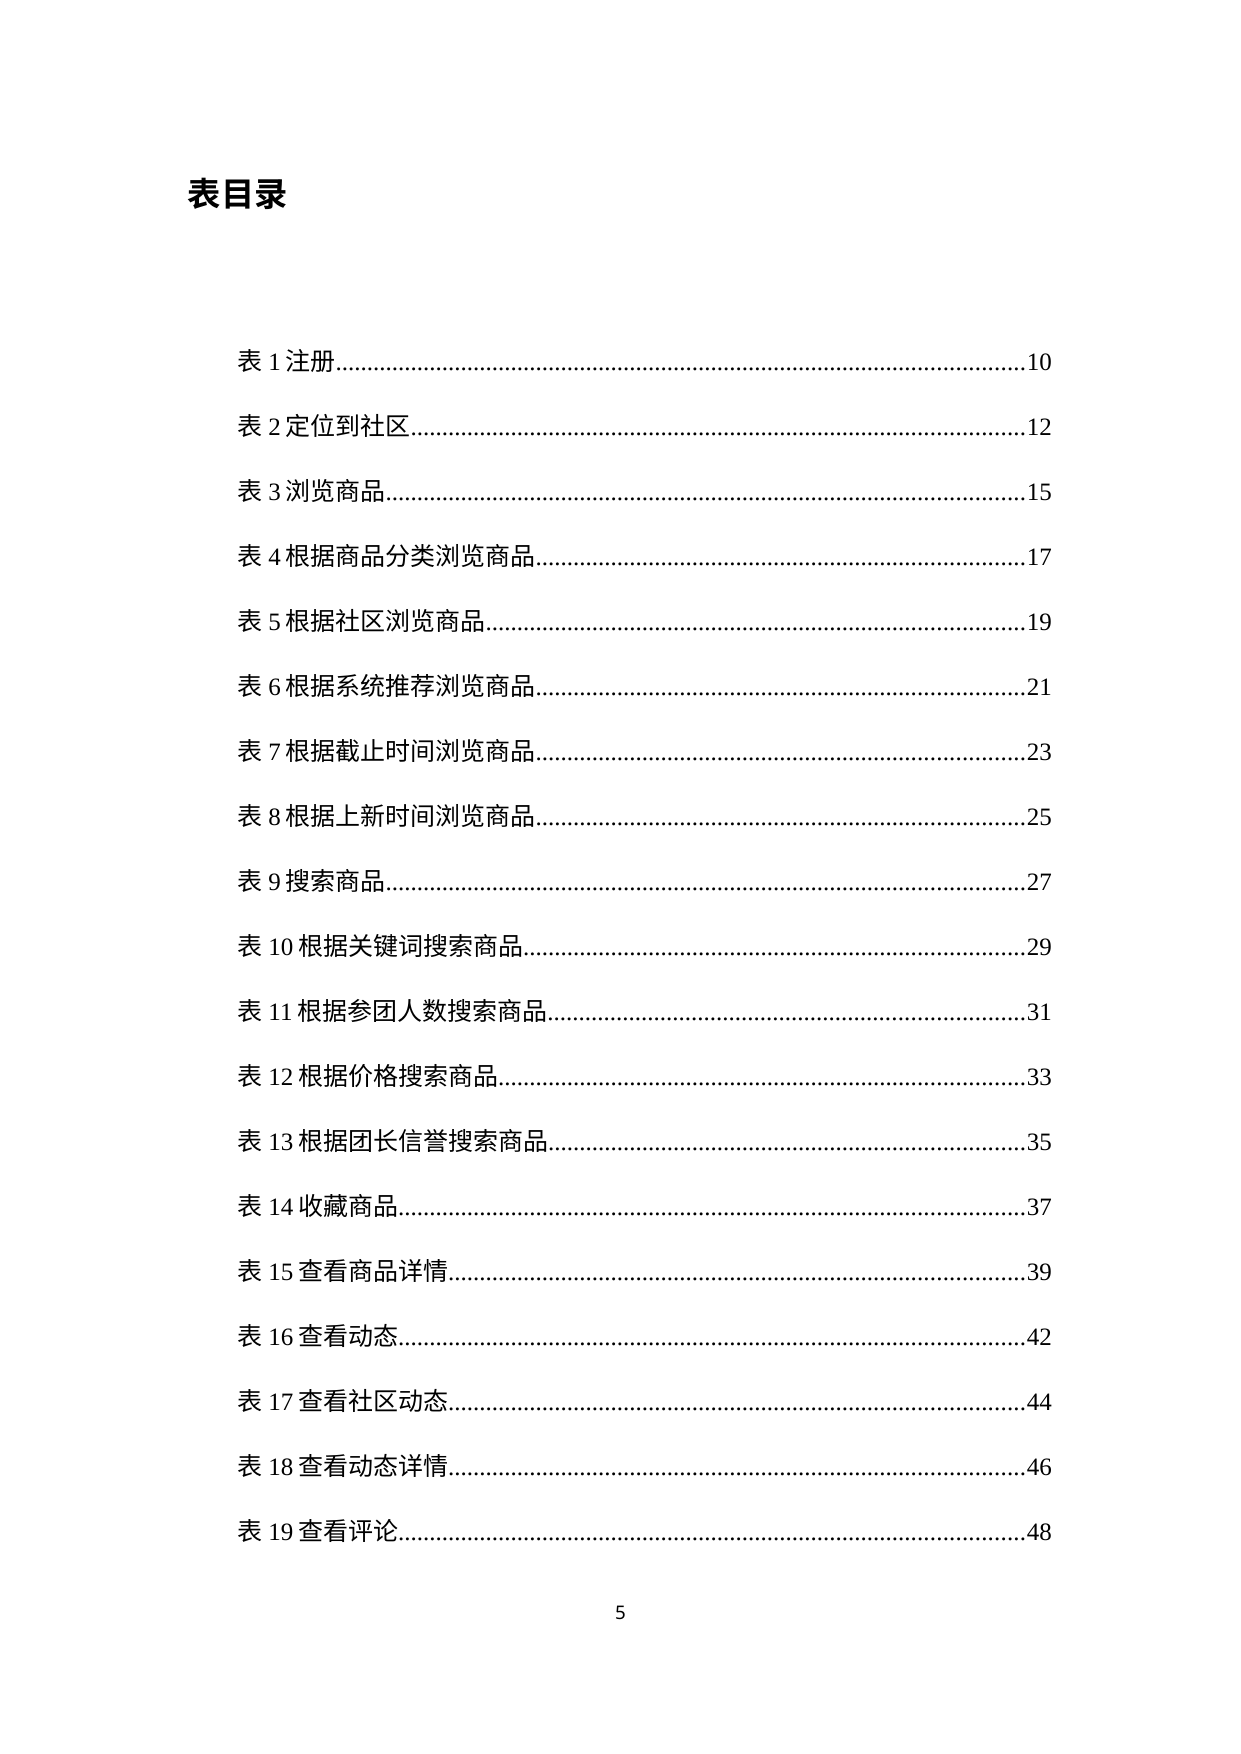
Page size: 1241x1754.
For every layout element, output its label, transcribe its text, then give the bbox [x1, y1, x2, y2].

text 表 2定位到社区 12 [237, 392, 1053, 457]
text 表 11根据参团人数搜索商品 31 [237, 977, 1053, 1042]
text 表 9搜索商品 27 [237, 847, 1053, 912]
text 表 14收藏商品 37 [237, 1172, 1053, 1237]
text 表 16查看动态 42 [237, 1302, 1053, 1367]
text 表 13根据团长信誉搜索商品 35 [237, 1107, 1053, 1172]
text 表 4根据商品分类浏览商品 17 [237, 522, 1053, 587]
text 表 19查看评论 48 [237, 1497, 1053, 1562]
text 表 18查看动态详情 46 [237, 1432, 1053, 1497]
text 表 8根据上新时间浏览商品 25 [237, 782, 1053, 847]
text 表 17查看社区动态 44 [237, 1367, 1053, 1432]
text 表 5根据社区浏览商品 19 [237, 587, 1053, 652]
text 表 7根据截止时间浏览商品 23 [237, 717, 1053, 782]
text 表 15查看商品详情 39 [237, 1237, 1053, 1302]
text 表 12根据价格搜索商品 33 [237, 1042, 1053, 1107]
subtitle 表目录 [187, 160, 1053, 225]
text 表 10根据关键词搜索商品 29 [237, 912, 1053, 977]
text 表 3浏览商品 15 [237, 457, 1053, 522]
text 表 6根据系统推荐浏览商品 21 [237, 652, 1053, 717]
text 表 1注册 10 [237, 327, 1053, 392]
